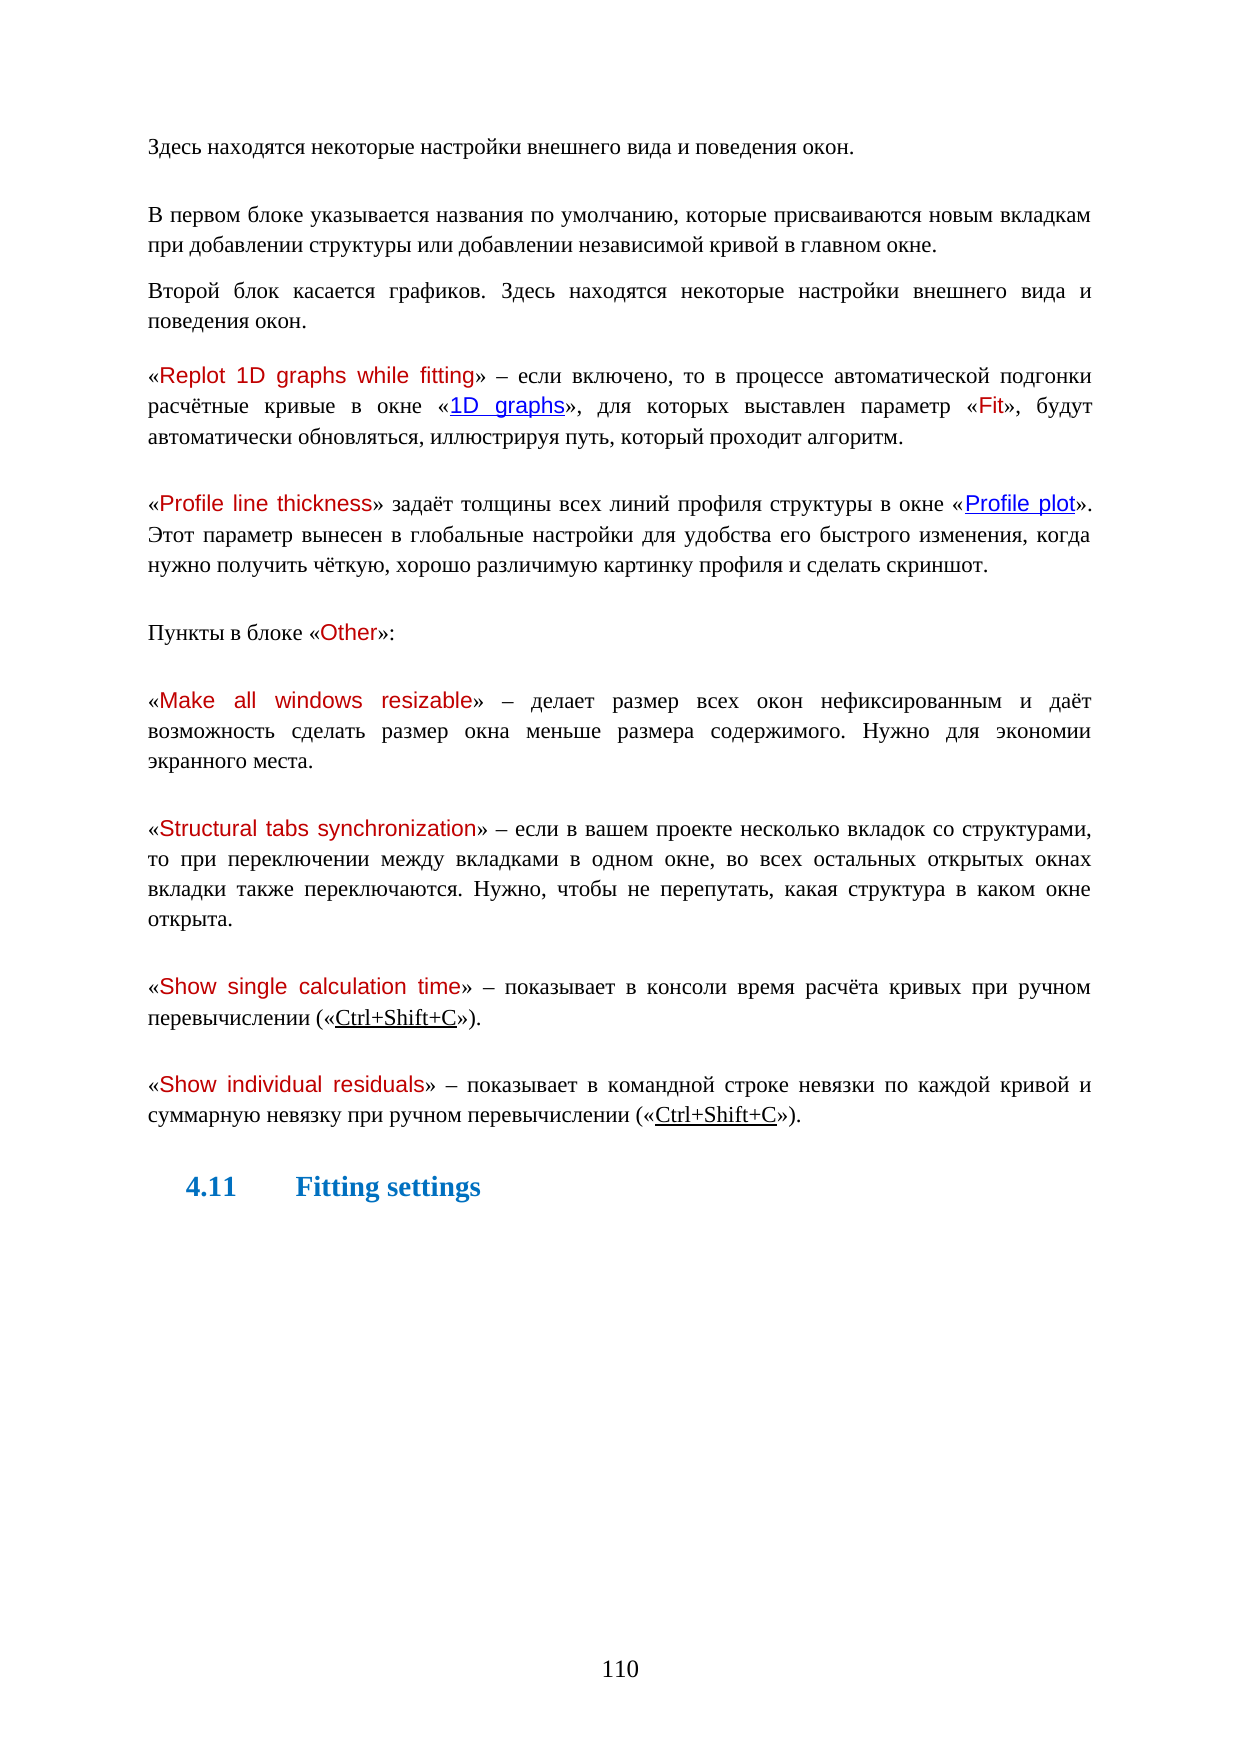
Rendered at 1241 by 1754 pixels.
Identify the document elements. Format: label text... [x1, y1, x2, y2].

text «Make all windows resizable» – делает размер всех окон нефиксированным и даёт возможность сделать размер окна меньше размера содержимого. Нужно для экономии экранного места. [148, 687, 1093, 773]
text «Profile line thickness» задаёт толщины всех линий профиля структуры в окне «Profile plot». Этот параметр вынесен в глобальные настройки для удобства его быстрого изменения, когда нужно получить чёткую, хорошо различимую картинку профиля и сделать скриншот. [148, 490, 1093, 577]
text Пункты в блоке «Other»: [148, 619, 1093, 645]
text «Show single calculation time» – показывает в консоли время расчёта кривых при ручном перевычислении («Ctrl+Shift+C»). [148, 973, 1093, 1030]
subtitle Fitting settings [155, 1169, 1093, 1203]
text «Structural tabs synchronization» – если в вашем проекте несколько вкладок со структурами, то при переключении между вкладками в одном окне, во всех остальных открытых окнах вкладки также переключаются. Нужно, чтобы не перепутать, какая структура в каком окне открыта. [148, 815, 1093, 932]
text Здесь находятся некоторые настройки внешнего вида и поведения окон. [148, 133, 1093, 159]
text Второй блок касается графиков. Здесь находятся некоторые настройки внешнего вида и поведения окон. [148, 277, 1093, 333]
text В первом блоке указывается названия по умолчанию, которые присваиваются новым вкладкам при добавлении структуры или добавлении независимой кривой в главном окне. [148, 201, 1093, 257]
text «Replot 1D graphs while fitting» – если включено, то в процессе автоматической подгонки расчётные кривые в окне «1D graphs», для которых выставлен параметр «Fit», будут автоматически обновляться, иллюстрируя путь, который проходит алгоритм. [148, 362, 1093, 449]
text «Show individual residuals» – показывает в командной строке невязки по каждой кривой и суммарную невязку при ручном перевычислении («Ctrl+Shift+C»). [148, 1071, 1093, 1128]
